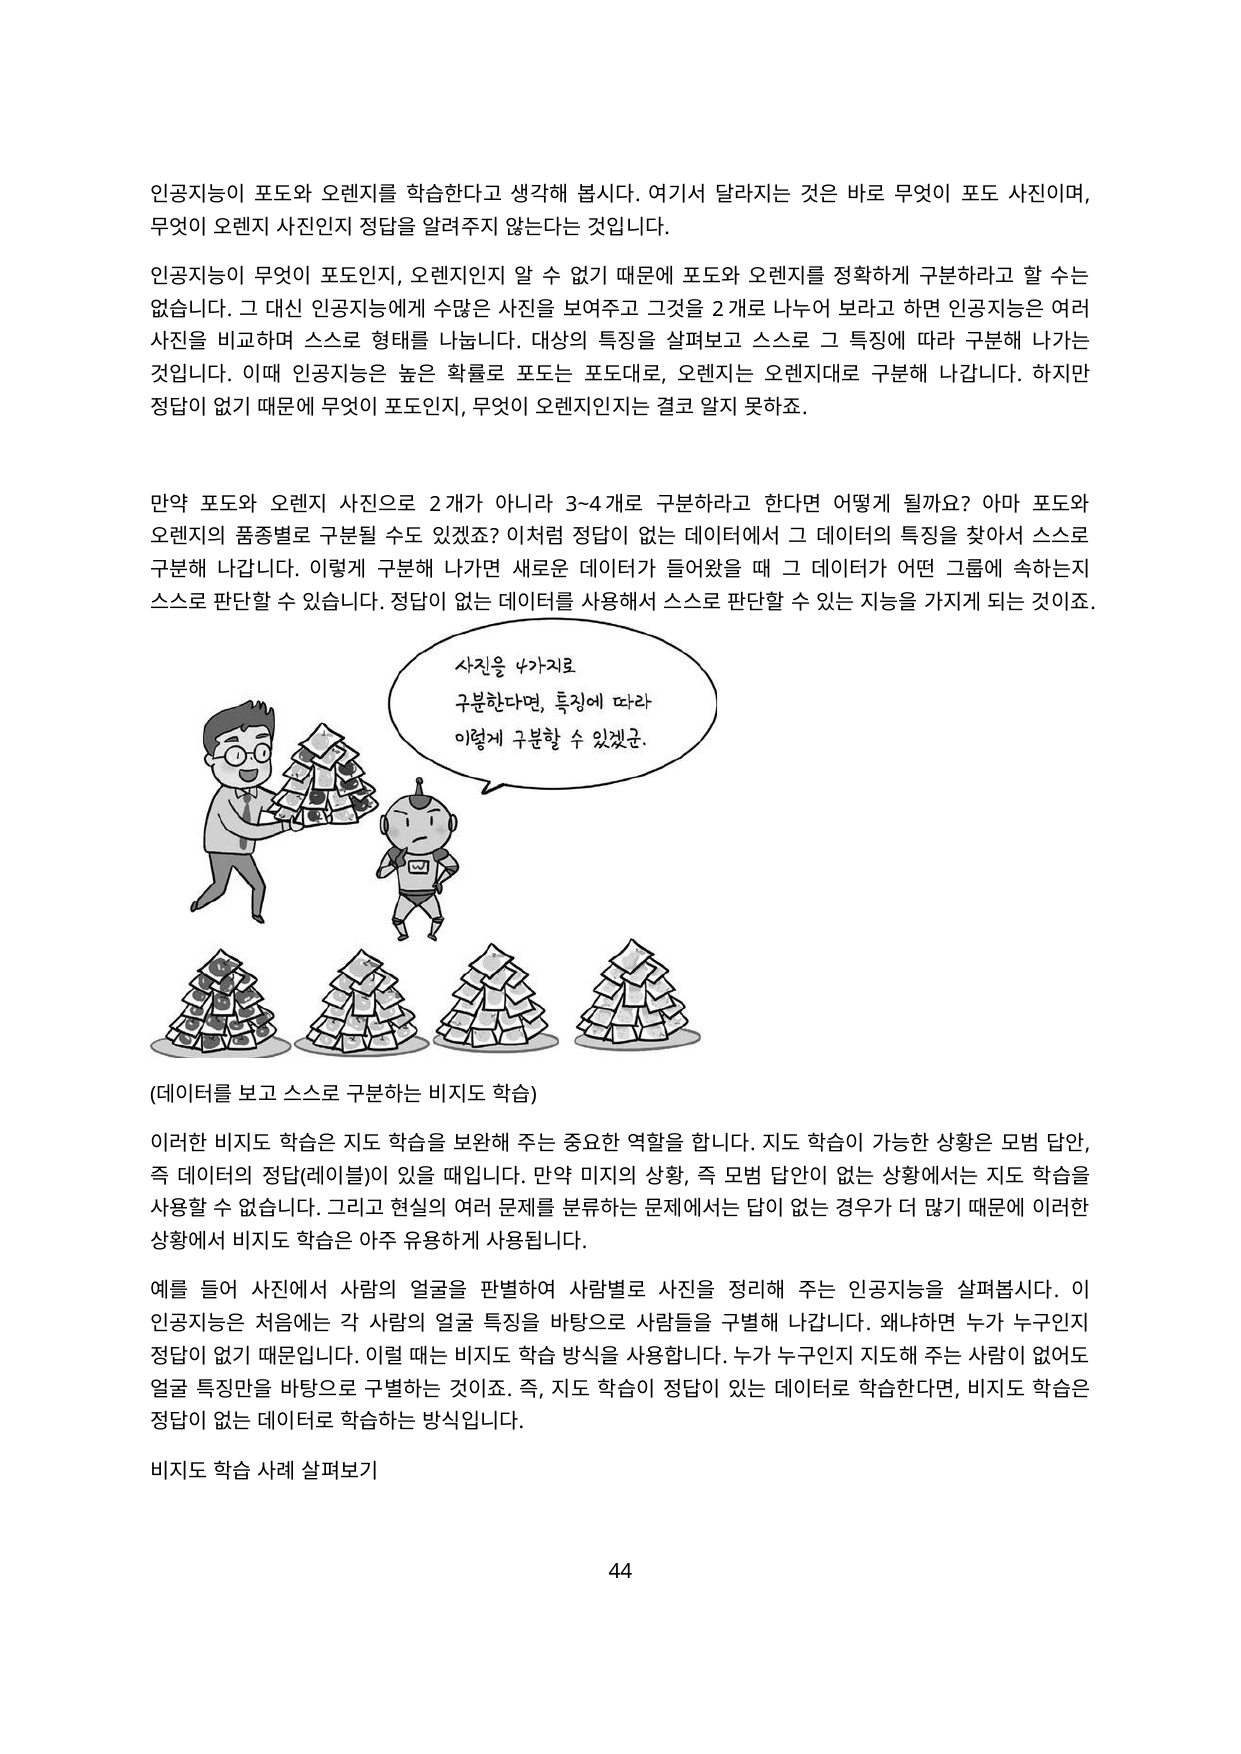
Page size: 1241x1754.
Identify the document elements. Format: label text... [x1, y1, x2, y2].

text (데이터를 보고 스스로 구분하는 비지도 학습) [150, 1077, 1090, 1107]
text 이러한 비지도 학습은 지도 학습을 보완해 주는 중요한 역할을 합니다. 지도 학습이 가능한 상황은 모범 답안, 즉 데이터의 정답(레이블)이 있을 때입니다. 만약 미지의 상황, 즉 모범 답안이 없는 상황에서는 지도 학습을 사용할 수 없습니다. 그리고 현실의 여러 문제를 분류하는 문제에서는 답이 없는 경우가 더 많기 때문에 이러한 상황에서 비지도 학습은 아주 유용하게 사용됩니다. [150, 1126, 1090, 1255]
text 인공지능이 포도와 오렌지를 학습한다고 생각해 봅시다. 여기서 달라지는 것은 바로 무엇이 포도 사진이며, 무엇이 오렌지 사진인지 정답을 알려주지 않는다는 것입니다. [150, 177, 1090, 240]
text 예를 들어 사진에서 사람의 얼굴을 판별하여 사람별로 사진을 정리해 주는 인공지능을 살펴봅시다. 이 인공지능은 처음에는 각 사람의 얼굴 특징을 바탕으로 사람들을 구별해 나갑니다. 왜냐하면 누가 누구인지 정답이 없기 때문입니다. 이럴 때는 비지도 학습 방식을 사용합니다. 누가 누구인지 지도해 주는 사람이 없어도 얼굴 특징만을 바탕으로 구별하는 것이죠. 즉, 지도 학습이 정답이 있는 데이터로 학습한다면, 비지도 학습은 정답이 없는 데이터로 학습하는 방식입니다. [150, 1274, 1090, 1435]
text 비지도 학습 사례 살펴보기 [150, 1454, 1090, 1484]
picture [150, 617, 718, 1058]
text 인공지능이 무엇이 포도인지, 오렌지인지 알 수 없기 때문에 포도와 오렌지를 정확하게 구분하라고 할 수는 없습니다. 그 대신 인공지능에게 수많은 사진을 보여주고 그것을 2개로 나누어 보라고 하면 인공지능은 여러 사진을 비교하며 스스로 형태를 나눕니다. 대상의 특징을 살펴보고 스스로 그 특징에 따라 구분해 나가는 것입니다. 이때 인공지능은 높은 확률로 포도는 포도대로, 오렌지는 오렌지대로 구분해 나갑니다. 하지만 정답이 없기 때문에 무엇이 포도인지, 무엇이 오렌지인지는 결코 알지 못하죠. [150, 259, 1090, 420]
